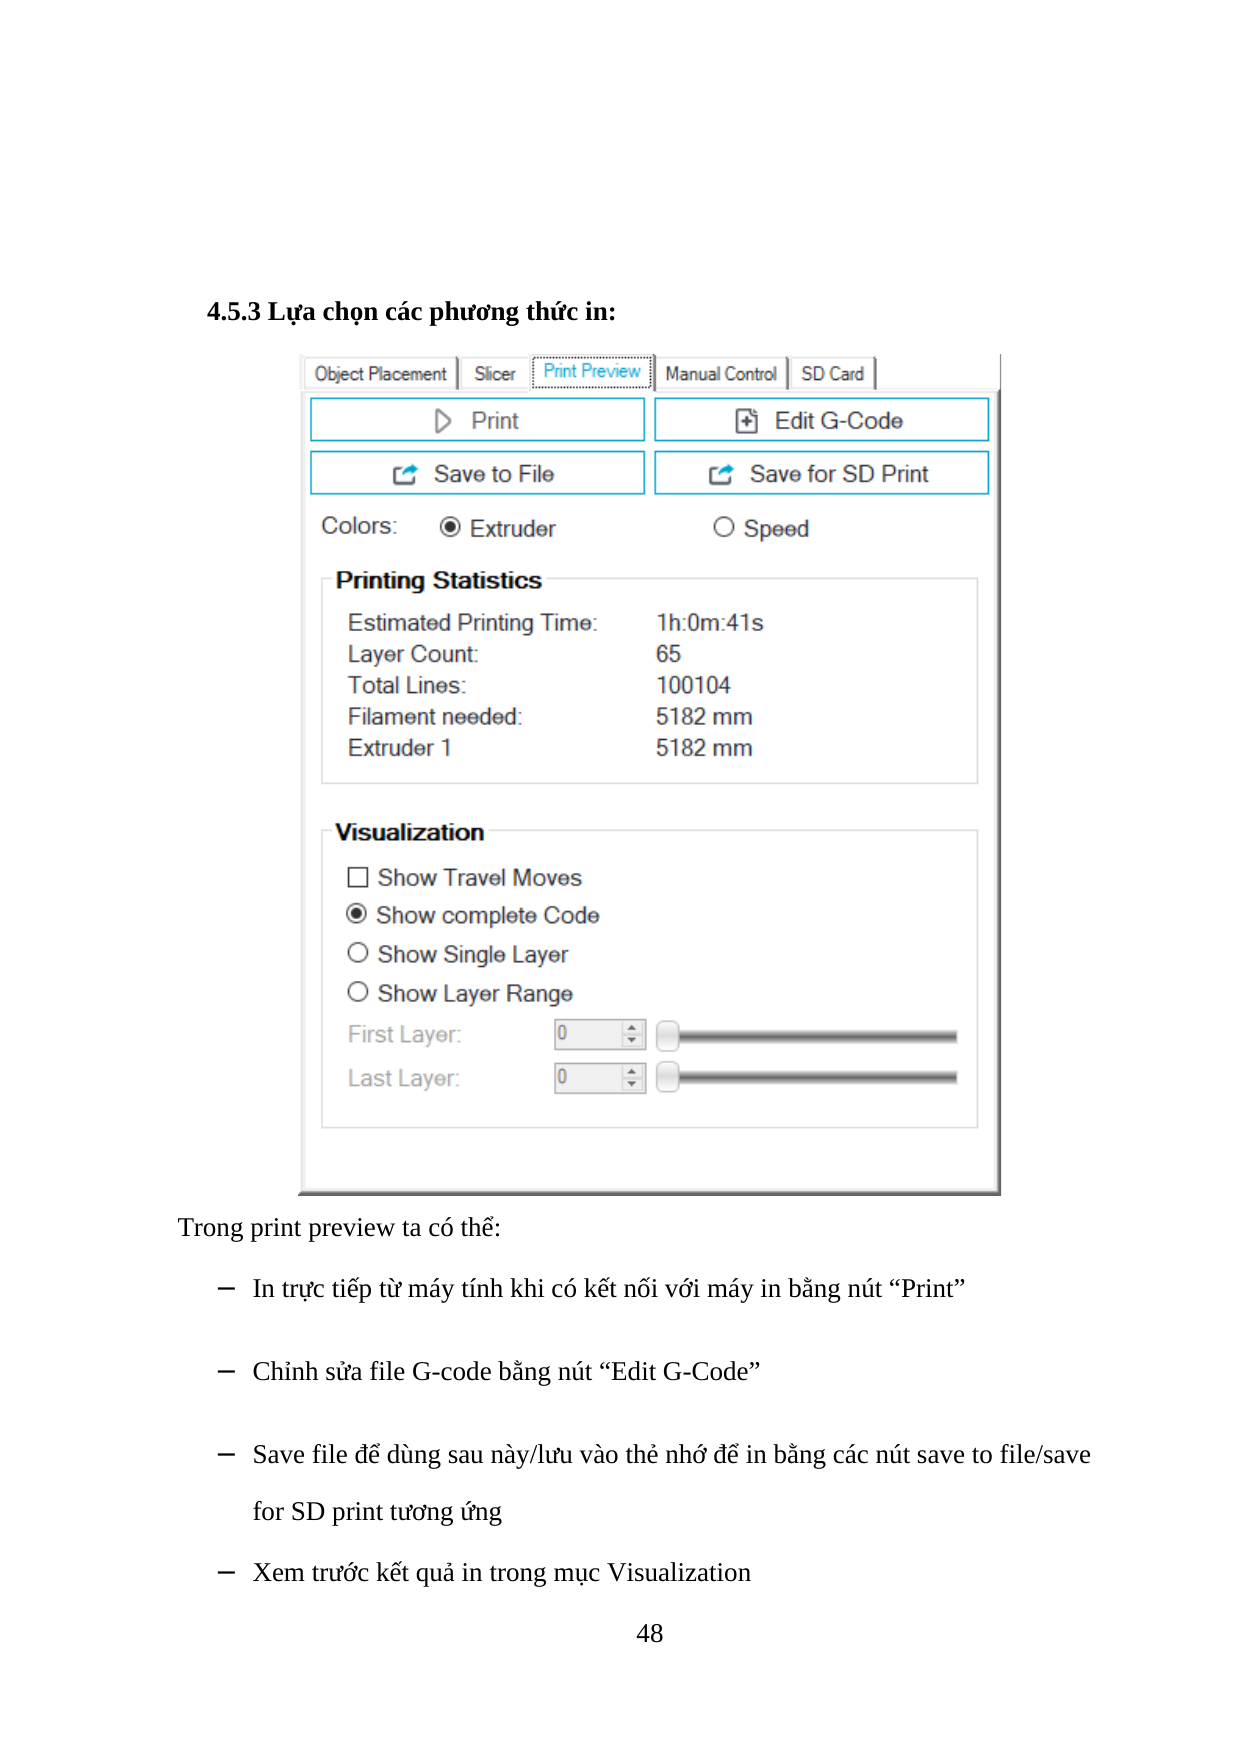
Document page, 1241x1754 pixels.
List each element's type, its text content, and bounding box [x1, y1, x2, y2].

list Save file để dùng sau này/lưu vào thẻ nhớ để in bằng các nút save to file/save for SD print tương ứng [215, 1424, 1122, 1526]
list In trực tiếp từ máy tính khi có kết nối với máy in bằng nút “Print” [215, 1257, 1122, 1313]
list Chỉnh sửa file G-code bằng nút “Edit G-Code” [215, 1341, 1122, 1396]
text Trong print preview ta có thể: [177, 1211, 1122, 1242]
picture [298, 354, 1002, 1196]
subtitle 4.5.3 Lựa chọn các phương thức in: [207, 295, 1122, 326]
list Xem trước kết quả in trong mục Visualization [215, 1541, 1122, 1597]
